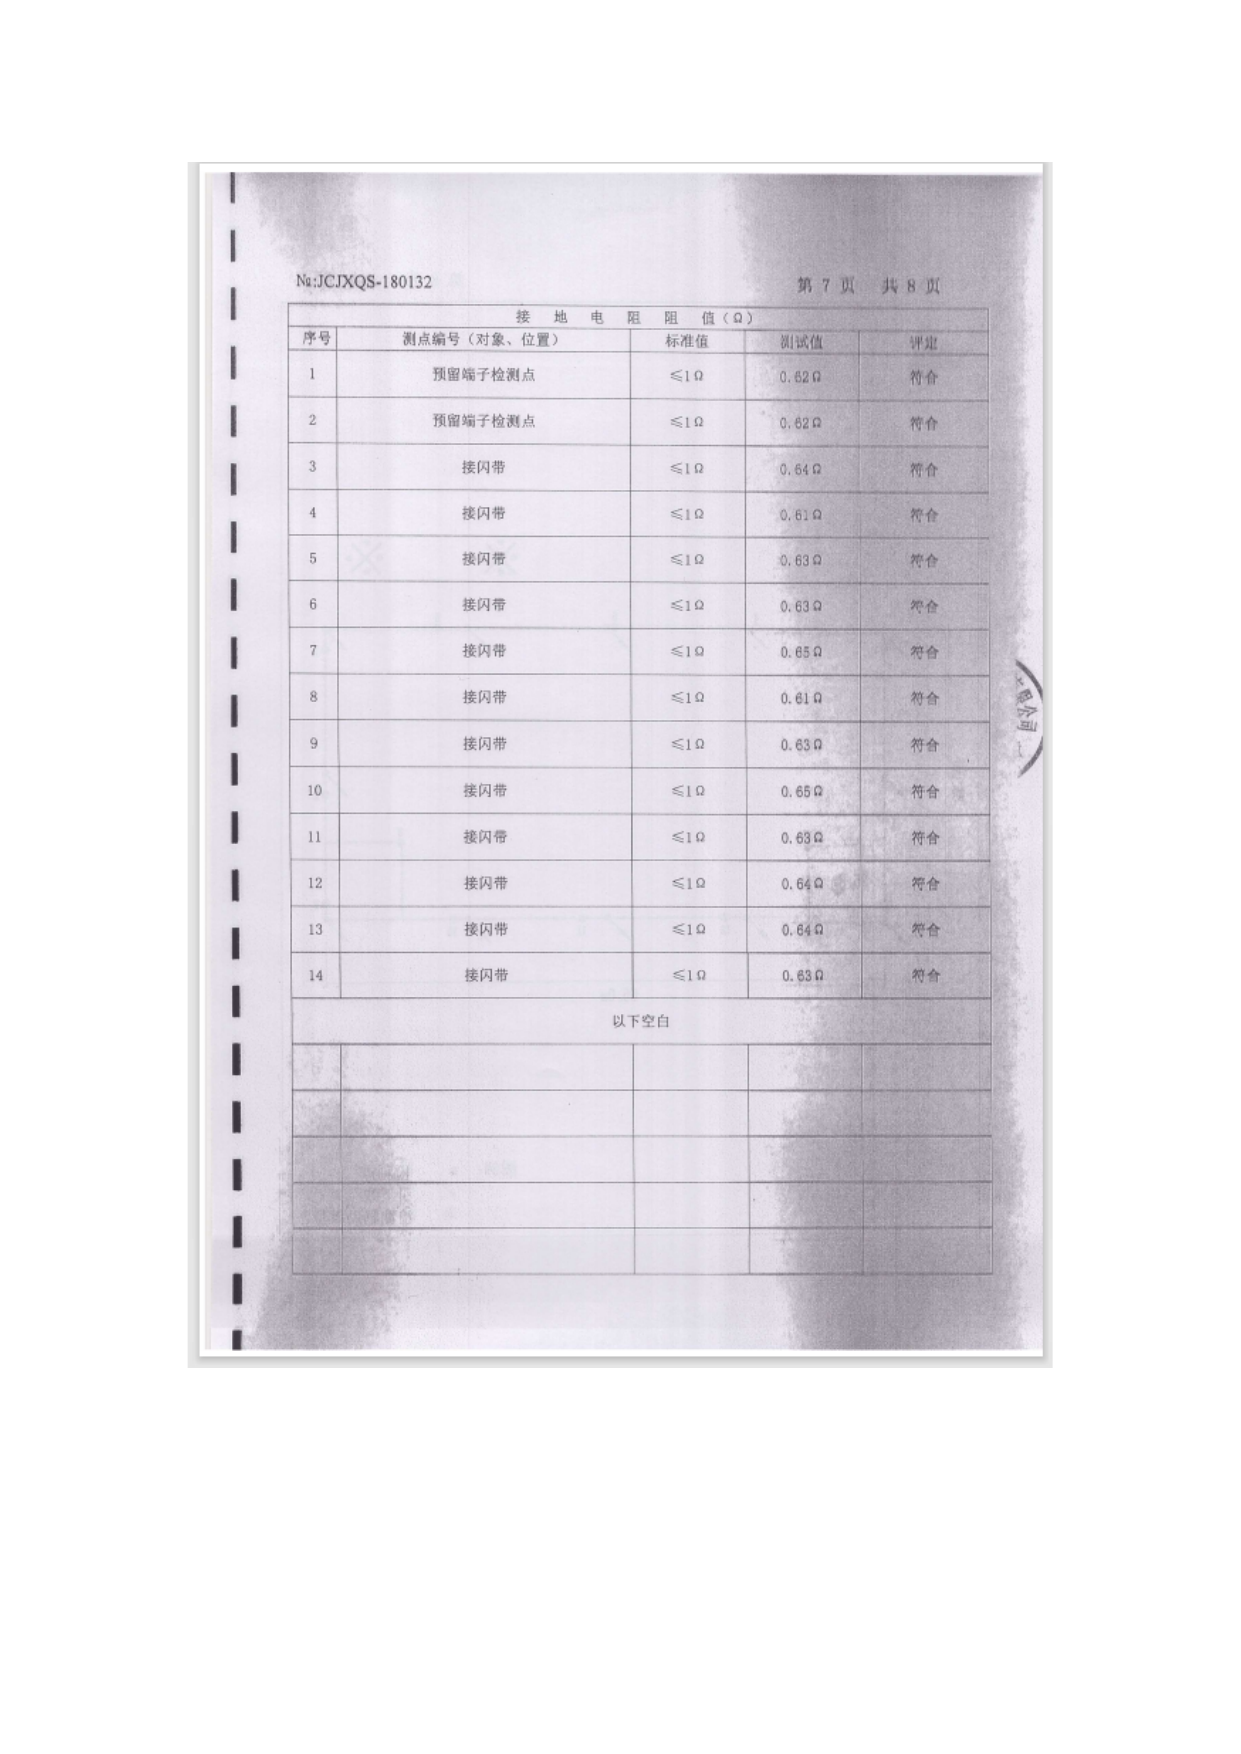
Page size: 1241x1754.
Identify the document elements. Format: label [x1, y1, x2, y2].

picture [187, 162, 1053, 1368]
